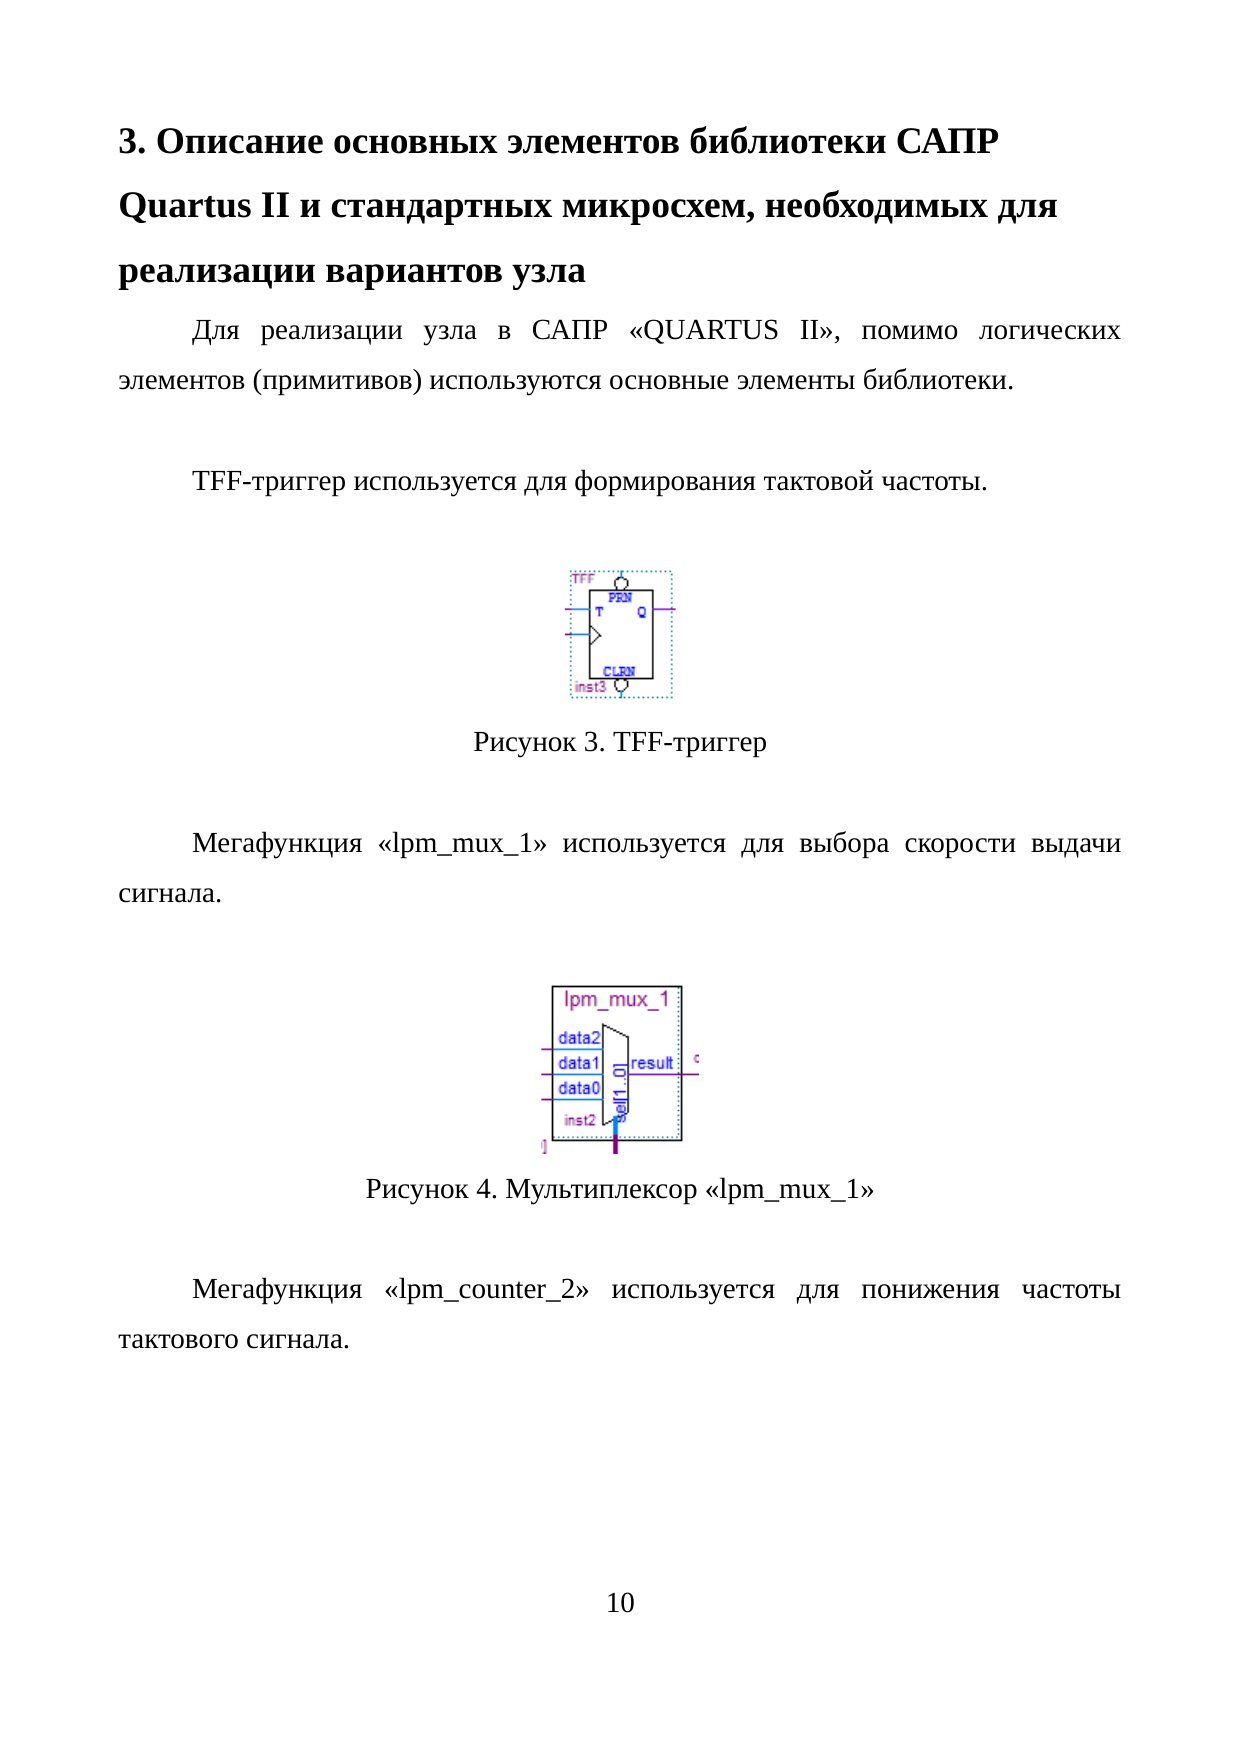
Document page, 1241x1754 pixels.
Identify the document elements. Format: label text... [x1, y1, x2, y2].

text Мегафункция «lpm_mux_1» используется для выбора скорости выдачи сигнала. [118, 825, 1122, 909]
subtitle 3. Описание основных элементов библиотеки САПР Quartus II и стандартных микросхем, необходимых для реализации вариантов узла [118, 118, 1122, 291]
text Рисунок 4. Мультиплексор «lpm_mux_1» [118, 1171, 1122, 1204]
picture [564, 563, 676, 708]
picture [541, 975, 699, 1154]
text Рисунок 3. TFF-триггер [118, 724, 1122, 758]
text Для реализации узла в САПР «QUARTUS II», помимо логических элементов (примитивов) используются основные элементы библиотеки. [118, 312, 1122, 396]
text Мегафункция «lpm_counter_2» используется для понижения частоты тактового сигнала. [118, 1271, 1122, 1355]
text TFF-триггер используется для формирования тактовой частоты. [118, 463, 1122, 497]
